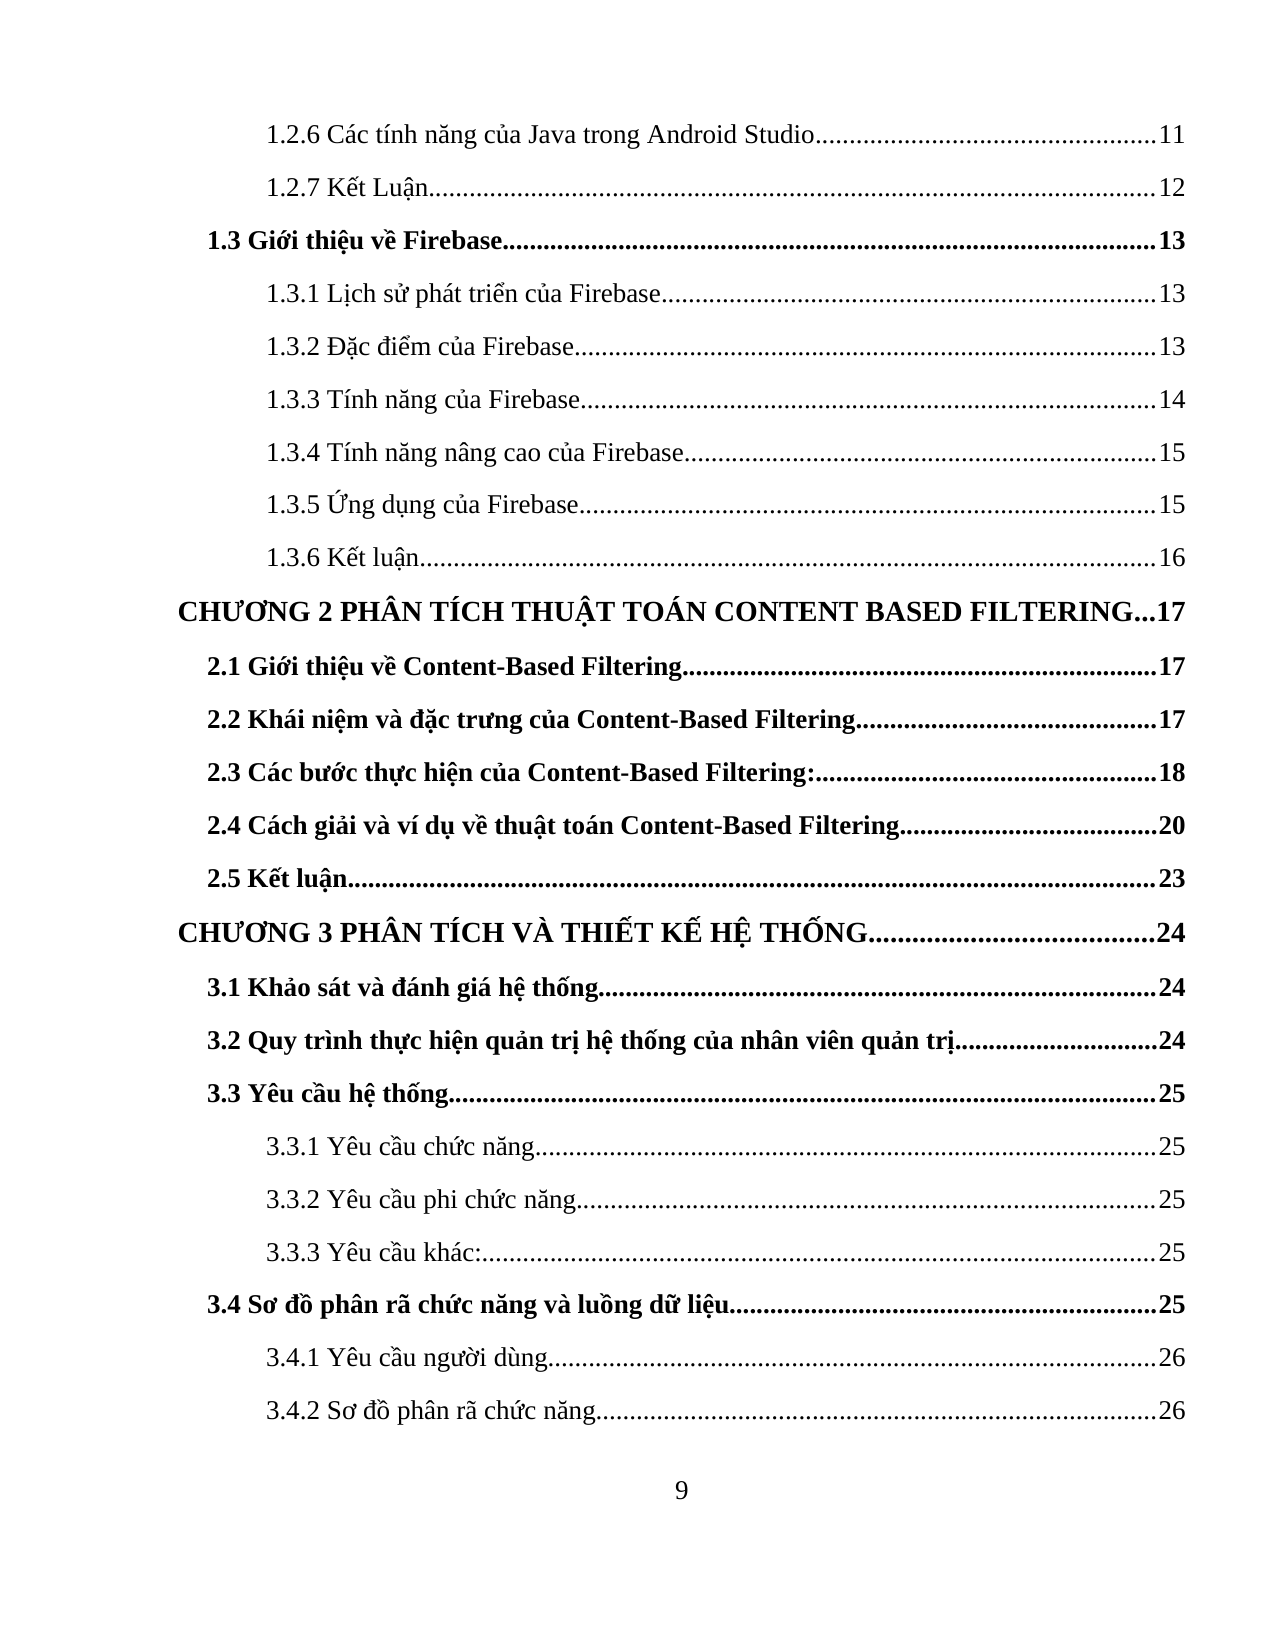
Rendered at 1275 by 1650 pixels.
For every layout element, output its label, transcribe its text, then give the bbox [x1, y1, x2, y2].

text 2.3 Các bước thực hiện của Content-Based Filtering: 18 [207, 756, 1186, 787]
text 1.3.3 Tính năng của Firebase 14 [266, 383, 1186, 414]
text 2.2 Khái niệm và đặc trưng của Content-Based Filtering 17 [207, 703, 1186, 734]
text CHƯƠNG 3 PHÂN TÍCH VÀ THIẾT KẾ HỆ THỐNG 24 [177, 915, 1186, 948]
text 2.4 Cách giải và ví dụ về thuật toán Content-Based Filtering 20 [207, 809, 1186, 840]
text 1.3.1 Lịch sử phát triển của Firebase 13 [266, 277, 1186, 308]
text 3.4.2 Sơ đồ phân rã chức năng 26 [266, 1394, 1186, 1426]
text 2.5 Kết luận 23 [207, 862, 1186, 893]
text 3.4 Sơ đồ phân rã chức năng và luồng dữ liệu 25 [207, 1288, 1186, 1320]
text 1.3.5 Ứng dụng của Firebase 15 [266, 488, 1186, 520]
text 1.3.4 Tính năng nâng cao của Firebase 15 [266, 436, 1186, 467]
text 3.3.3 Yêu cầu khác: 25 [266, 1236, 1186, 1267]
text 1.3.2 Đặc điểm của Firebase 13 [266, 330, 1186, 361]
text 1.2.7 Kết Luận 12 [266, 171, 1186, 202]
text 1.3.6 Kết luận 16 [266, 541, 1186, 573]
text 3.3 Yêu cầu hệ thống 25 [207, 1077, 1186, 1108]
text 3.2 Quy trình thực hiện quản trị hệ thống của nhân viên quản trị 24 [207, 1024, 1186, 1055]
text 3.4.1 Yêu cầu người dùng 26 [266, 1341, 1186, 1373]
text 1.2.6 Các tính năng của Java trong Android Studio 11 [266, 118, 1186, 149]
text 3.3.2 Yêu cầu phi chức năng 25 [266, 1183, 1186, 1214]
text 3.3.1 Yêu cầu chức năng 25 [266, 1130, 1186, 1161]
text 2.1 Giới thiệu về Content-Based Filtering 17 [207, 650, 1186, 682]
text 1.3 Giới thiệu về Firebase 13 [207, 224, 1186, 255]
text 3.1 Khảo sát và đánh giá hệ thống 24 [207, 971, 1186, 1002]
text CHƯƠNG 2 PHÂN TÍCH THUẬT TOÁN CONTENT BASED FILTERING 17 [177, 594, 1186, 628]
